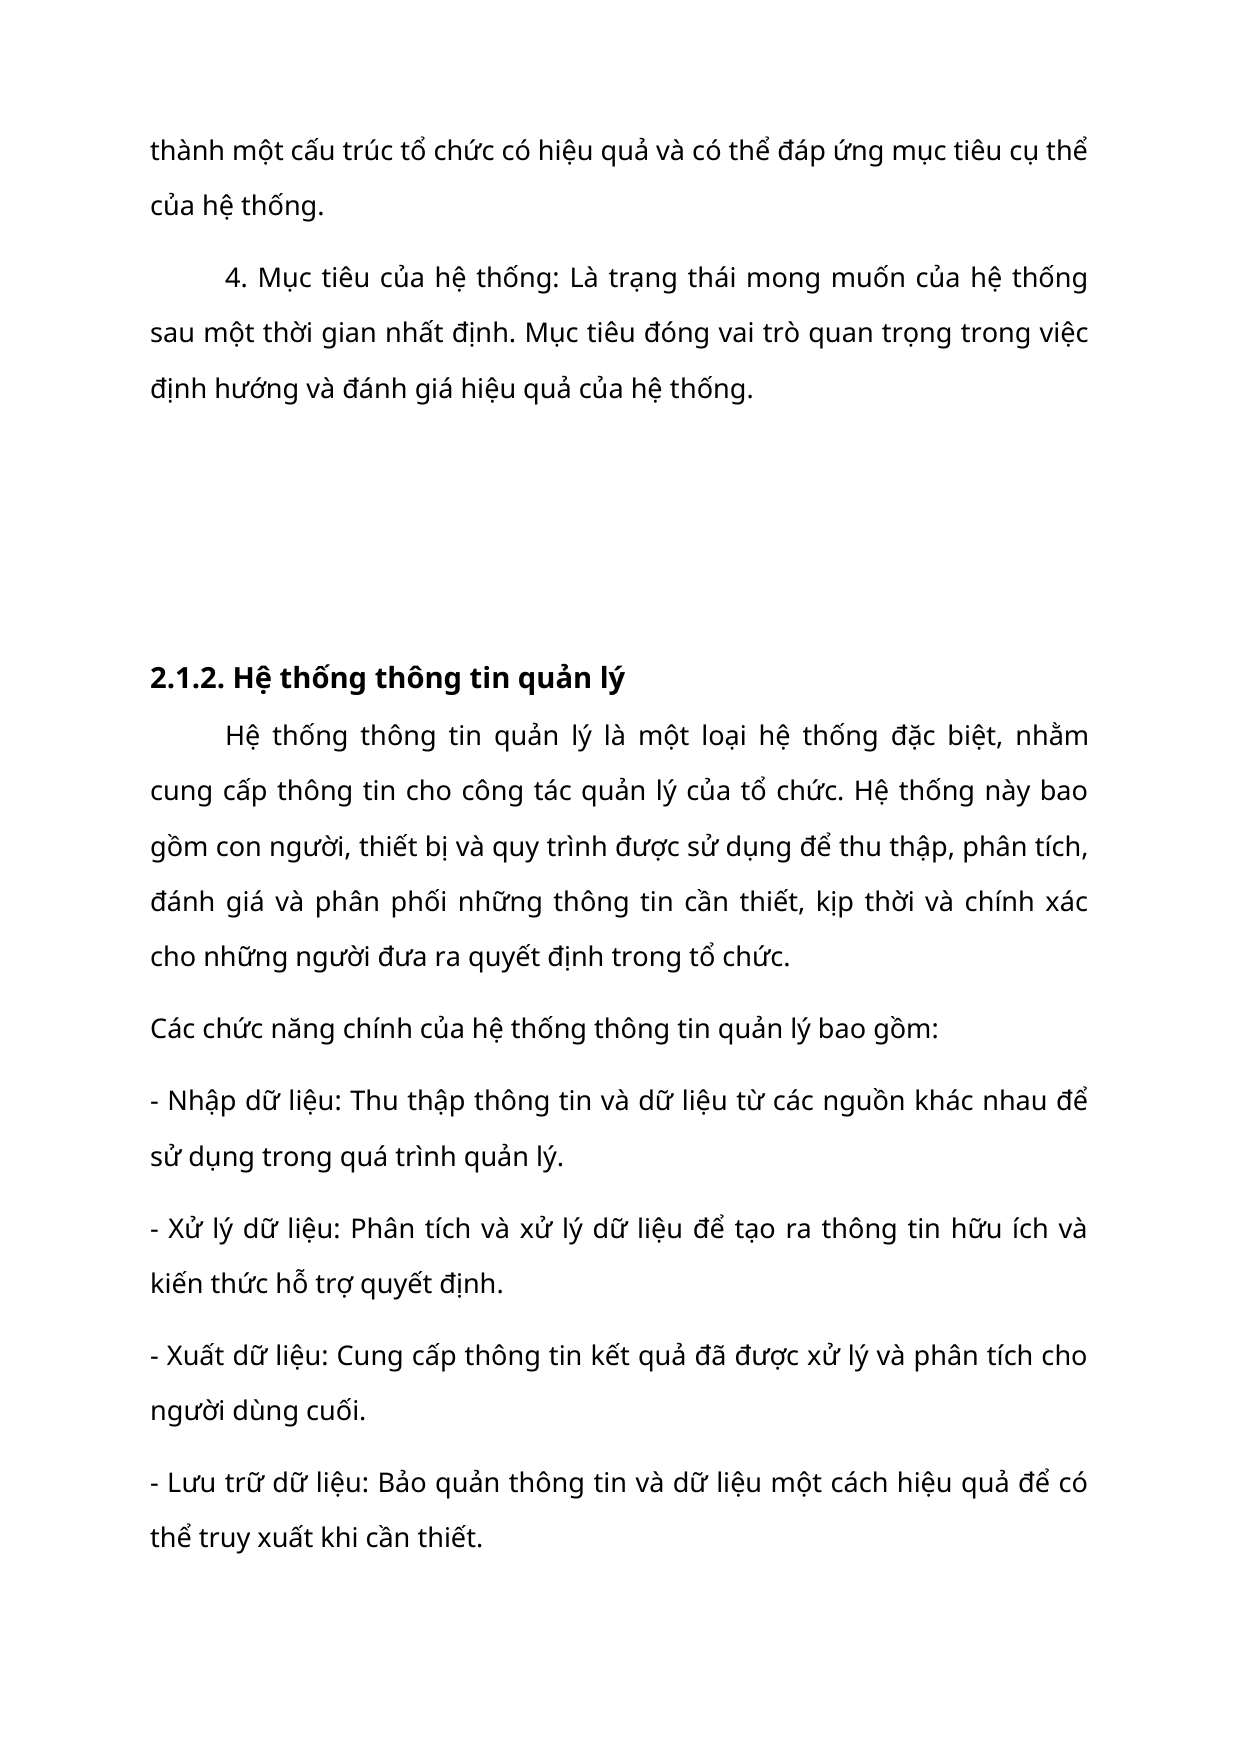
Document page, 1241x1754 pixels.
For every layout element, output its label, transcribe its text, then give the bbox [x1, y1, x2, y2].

text Hệ thống thông tin quản lý là một loại hệ thống đặc biệt, nhằm cung cấp thông tin cho công tác quản lý của tổ chức. Hệ thống này bao gồm con người, thiết bị và quy trình được sử dụng để thu thập, phân tích, đánh giá và phân phối những thông tin cần thiết, kịp thời và chính xác cho những người đưa ra quyết định trong tổ chức. [150, 717, 1090, 975]
text 2.1.2. Hệ thống thông tin quản lý [150, 657, 1090, 697]
text Các chức năng chính của hệ thống thông tin quản lý bao gồm: [150, 1010, 1090, 1047]
text - Xuất dữ liệu: Cung cấp thông tin kết quả đã được xử lý và phân tích cho người dùng cuối. [150, 1336, 1090, 1428]
text - Xử lý dữ liệu: Phân tích và xử lý dữ liệu để tạo ra thông tin hữu ích và kiến thức hỗ trợ quyết định. [150, 1209, 1090, 1301]
text - Nhập dữ liệu: Thu thập thông tin và dữ liệu từ các nguồn khác nhau để sử dụng trong quá trình quản lý. [150, 1082, 1090, 1174]
text 4. Mục tiêu của hệ thống: Là trạng thái mong muốn của hệ thống sau một thời gian nhất định. Mục tiêu đóng vai trò quan trọng trong việc định hướng và đánh giá hiệu quả của hệ thống. [150, 258, 1090, 406]
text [150, 131, 1090, 223]
text - Lưu trữ dữ liệu: Bảo quản thông tin và dữ liệu một cách hiệu quả để có thể truy xuất khi cần thiết. [150, 1464, 1090, 1556]
